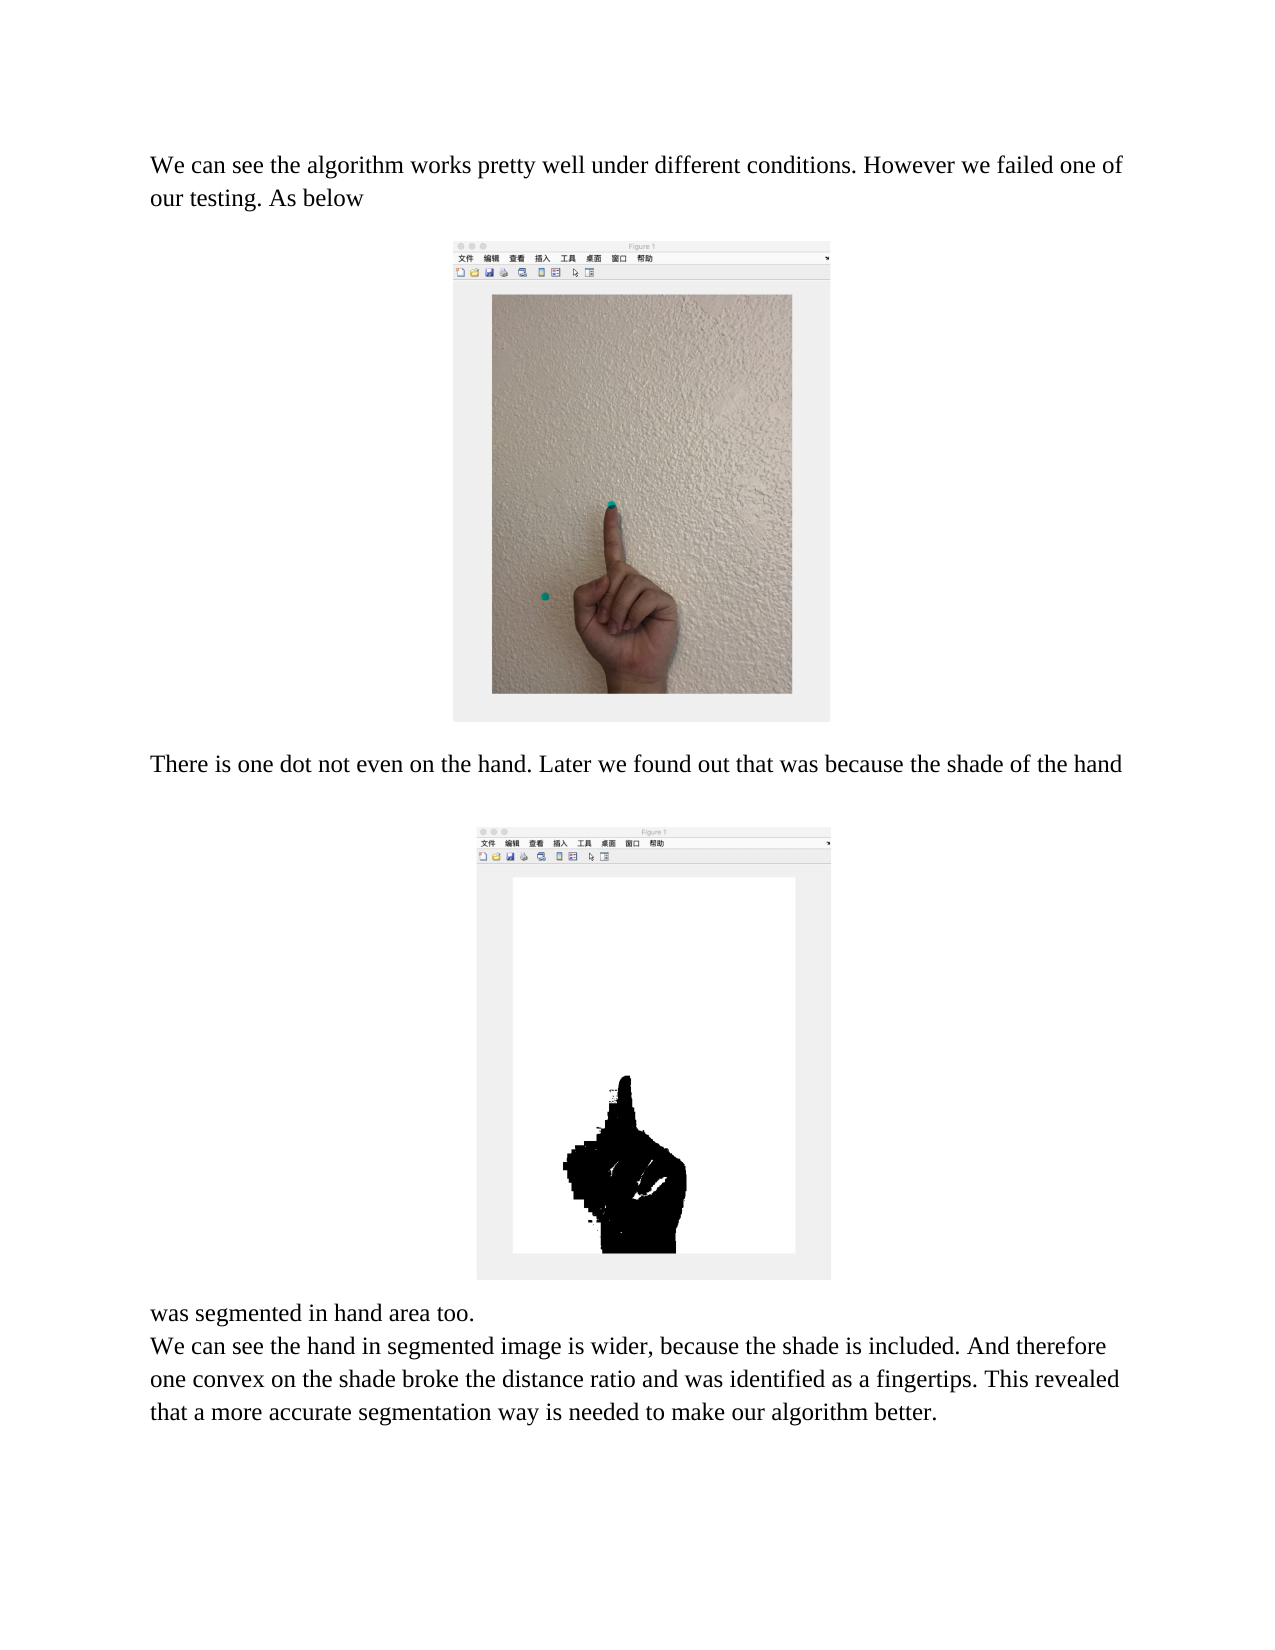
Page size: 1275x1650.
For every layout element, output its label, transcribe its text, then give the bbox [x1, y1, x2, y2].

text We can see the hand in segmented image is wider, because the shade is included. And therefore one convex on the shade broke the distance ratio and was identified as a fingertips. This revealed that a more accurate segmentation way is needed to make our algorithm better. [150, 1331, 1125, 1426]
picture [476, 827, 832, 1280]
text We can see the algorithm works pretty well under different conditions. However we failed one of our testing. As below [150, 150, 1125, 212]
picture [453, 241, 831, 722]
